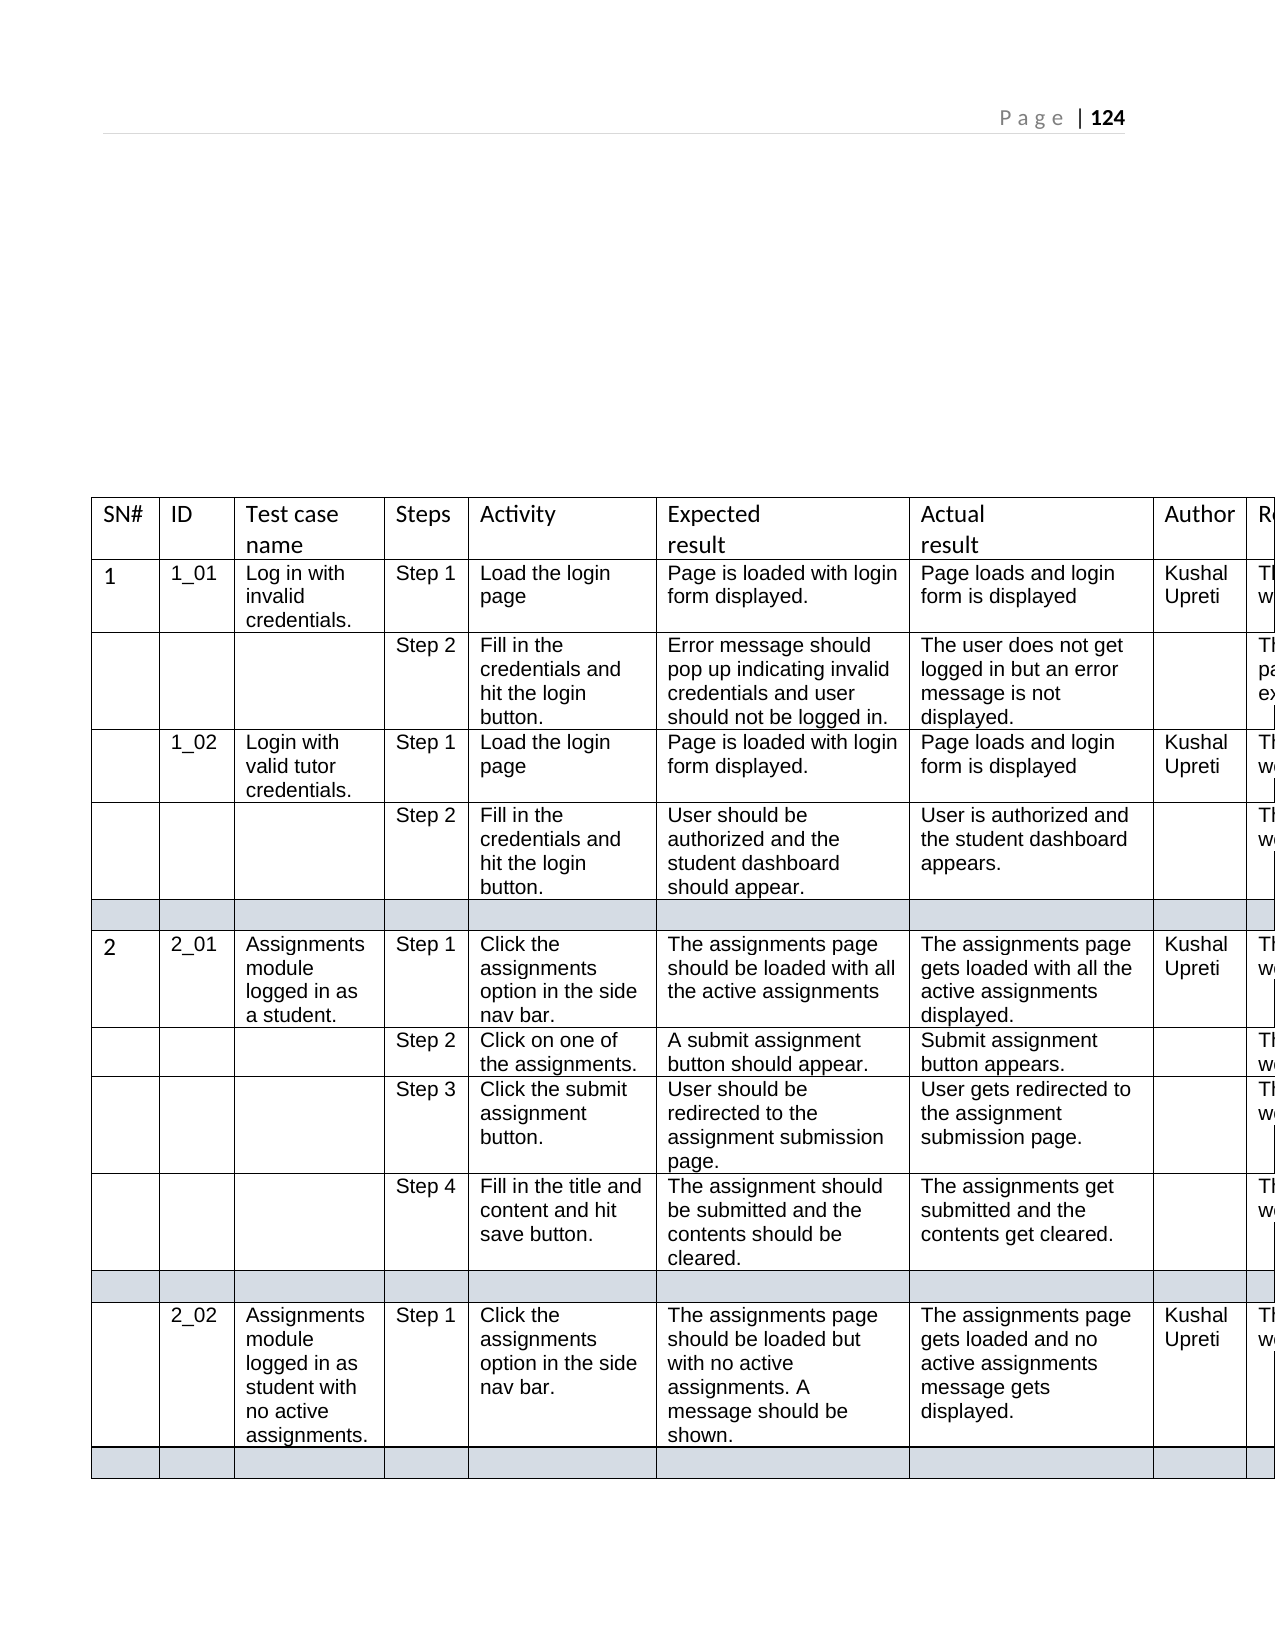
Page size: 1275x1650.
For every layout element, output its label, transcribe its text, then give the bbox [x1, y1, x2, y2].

table_cell The assignments page gets loaded and no active assignments message gets displayed. [910, 1303, 1153, 1446]
table_cell [385, 900, 468, 930]
table_header Steps [385, 498, 468, 559]
table_cell Fill in the title and content and hit save button. [469, 1174, 656, 1270]
table_cell Kushal Upreti [1154, 560, 1246, 632]
table_cell [92, 730, 159, 802]
table_header Activity [469, 498, 656, 559]
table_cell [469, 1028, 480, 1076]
table_cell [92, 1448, 159, 1478]
table_cell [160, 803, 234, 899]
table_cell User gets redirected to the assignment submission page. [910, 1077, 1153, 1173]
table_cell Step 4 [385, 1174, 468, 1270]
table_cell The assignments page should be loaded with all the active assignments [657, 931, 909, 1027]
table_header Actual result [910, 498, 1153, 559]
table_cell The functionality works as expected [1247, 1174, 1274, 1270]
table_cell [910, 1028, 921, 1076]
table_cell Step 1 [385, 931, 468, 1027]
table_cell Fill in the credentials and hit the login button. [544, 803, 656, 899]
table_cell Kushal Upreti [1154, 730, 1246, 802]
table_cell [92, 633, 159, 729]
table_header Author [1154, 498, 1246, 559]
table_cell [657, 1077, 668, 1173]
table_cell [910, 1448, 1153, 1478]
table_cell 1_01 [160, 560, 234, 632]
table_cell Load the login page [469, 560, 656, 632]
table_cell Kushal Upreti [1154, 1303, 1246, 1446]
table_header Remarks [1247, 498, 1274, 559]
table_cell Submit assignment button appears. [1065, 1028, 1153, 1076]
table_cell Step 1 [385, 560, 468, 632]
table_cell The assignments get submitted and the contents get cleared. [910, 1174, 1153, 1270]
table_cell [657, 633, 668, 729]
table_cell [235, 1174, 384, 1270]
table_cell [385, 1271, 468, 1302]
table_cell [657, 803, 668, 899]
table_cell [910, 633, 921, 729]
table_cell Login with valid tutor credentials. [336, 730, 384, 802]
table_header SN# [92, 498, 159, 559]
table_cell [657, 900, 909, 930]
table_cell Page loads and login form is displayed [910, 560, 1153, 632]
table_cell [1154, 1448, 1246, 1478]
table_cell 2 [92, 931, 159, 1027]
table_cell [1154, 1028, 1246, 1076]
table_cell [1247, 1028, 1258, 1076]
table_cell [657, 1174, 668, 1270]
table_cell [657, 1448, 909, 1478]
table_cell Click the assignments option in the side nav bar. [555, 931, 656, 1027]
table_cell [160, 1028, 234, 1076]
table_cell [92, 1028, 159, 1076]
table_cell Assignments module logged in as a student. [314, 931, 384, 1027]
table_cell Load the login page [469, 730, 656, 802]
table_cell [910, 900, 1153, 930]
table_cell Step 3 [385, 1077, 468, 1173]
table_cell Log in with invalid credentials. [235, 560, 384, 632]
table_cell [910, 1271, 1153, 1302]
table_cell The functionality works as expected [1247, 931, 1274, 1027]
table_cell [92, 803, 159, 899]
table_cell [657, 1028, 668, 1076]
table_cell The assignments page should be loaded but with no active assignments. A message should be shown. [657, 1303, 909, 1446]
table_cell [92, 1174, 159, 1270]
table_cell [1154, 803, 1246, 899]
table_header Test case name [235, 498, 384, 559]
table_cell Page loads and login form is displayed [910, 730, 1153, 802]
table_cell Kushal Upreti [1154, 931, 1246, 1027]
table_cell [160, 1448, 234, 1478]
table_cell Fill in the credentials and hit the login button. [544, 633, 656, 729]
table_cell [469, 1448, 656, 1478]
table_cell [235, 1448, 384, 1478]
table_cell User should be redirected to the assignment submission page. [719, 1077, 909, 1173]
table_cell [92, 1271, 159, 1302]
table_cell Step 2 [385, 633, 468, 729]
table_cell [469, 900, 656, 930]
table_cell 2_01 [160, 931, 234, 1027]
table_cell [385, 1448, 468, 1478]
table_cell [160, 1077, 234, 1173]
table_cell [92, 1303, 159, 1446]
table_cell [657, 1271, 909, 1302]
table_cell Step 1 [385, 730, 468, 802]
table_cell [469, 1271, 656, 1302]
table_cell 1 [92, 560, 159, 632]
table_cell [160, 1174, 234, 1270]
table_cell The user does not get logged in but an error message is not displayed. [1014, 633, 1153, 729]
table_header Expected result [657, 498, 909, 559]
table_cell User should be authorized and the student dashboard should appear. [805, 803, 909, 899]
table_cell 2_02 [160, 1303, 234, 1446]
table_cell Page is loaded with login form displayed. [657, 730, 909, 802]
table_cell [1154, 1077, 1246, 1173]
table_cell [160, 900, 234, 930]
table_cell Assignments module logged in as student with no active assignments. [235, 1303, 384, 1446]
table_cell [1247, 900, 1274, 930]
table_cell 1_02 [160, 730, 234, 802]
table_cell [235, 633, 384, 729]
table_cell [160, 1271, 234, 1302]
table_cell [1154, 1174, 1246, 1270]
table_cell [235, 1271, 384, 1302]
table_cell [92, 1077, 159, 1173]
table_cell Step 1 [385, 1303, 468, 1446]
table_cell The functionality works as expected [1247, 803, 1274, 899]
table_cell The assignment should be submitted and the contents should be cleared. [741, 1174, 909, 1270]
table_cell [92, 900, 159, 930]
table_header ID [160, 498, 234, 559]
table_cell Step 2 [385, 803, 468, 899]
table_cell [235, 900, 384, 930]
table_cell Step 2 [385, 1028, 468, 1076]
table_cell Click the assignments option in the side nav bar. [469, 1303, 656, 1446]
table_cell [1154, 900, 1246, 930]
table_cell [235, 1028, 384, 1076]
table_cell [160, 633, 234, 729]
table_cell The functionality works as expected [1247, 1303, 1274, 1446]
table_cell [1154, 1271, 1246, 1302]
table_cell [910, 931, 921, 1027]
table_cell The assignments page gets loaded with all the active assignments displayed. [1014, 931, 1153, 1027]
table_cell [235, 803, 384, 899]
table_cell User is authorized and the student dashboard appears. [910, 803, 1153, 899]
table_cell [1154, 633, 1246, 729]
table_cell [235, 1077, 384, 1173]
table_cell Click the submit assignment button. [469, 1077, 656, 1173]
table_cell The functionality works as expected [1247, 1077, 1274, 1173]
table_cell Page is loaded with login form displayed. [657, 560, 909, 632]
table_cell [1247, 1271, 1274, 1302]
table_cell [1247, 1448, 1274, 1478]
